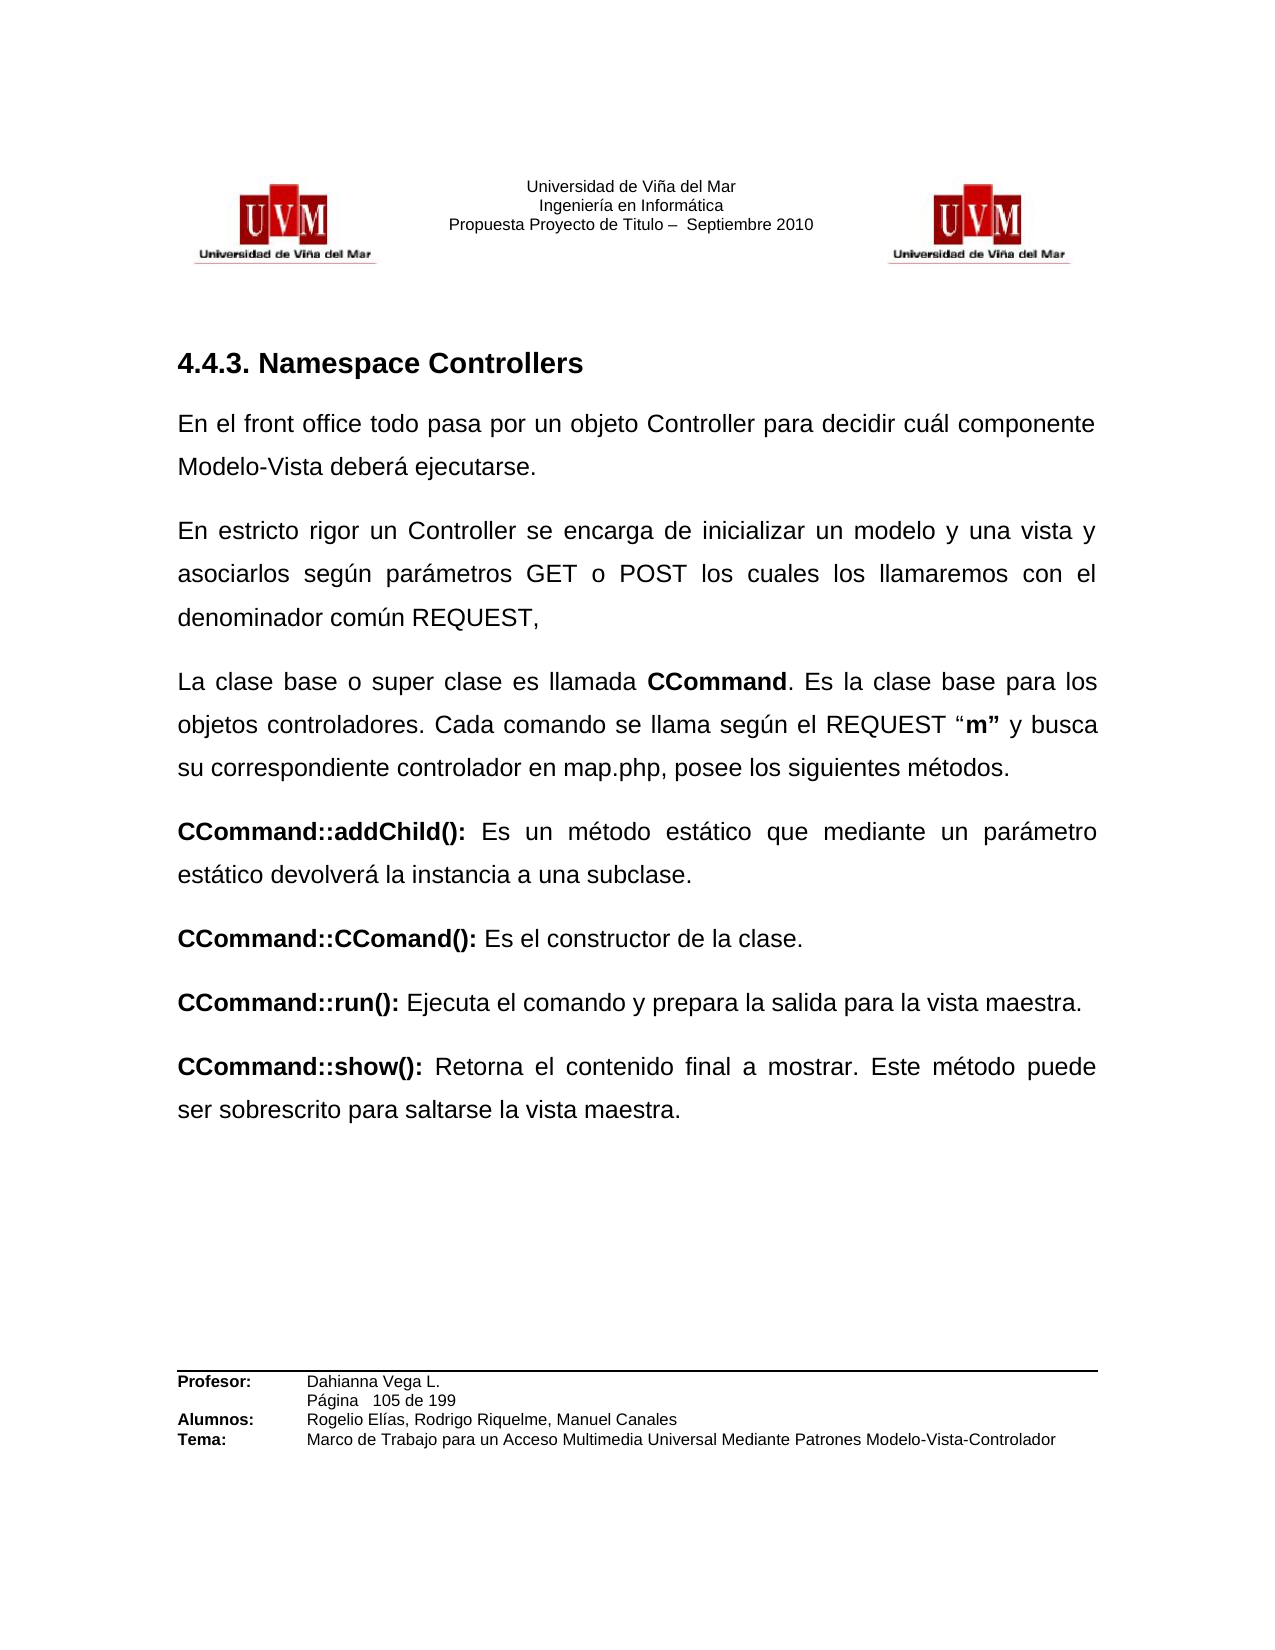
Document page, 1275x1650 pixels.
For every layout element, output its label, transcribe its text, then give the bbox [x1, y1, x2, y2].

subtitle 4.4.3. Namespace Controllers [177, 346, 1098, 380]
picture [871, 176, 1084, 267]
text CCommand::CComand(): Es el constructor de la clase. [177, 924, 1098, 952]
picture [177, 176, 390, 267]
text En estricto rigor un Controller se encarga de inicializar un modelo y una vista y asociarlos según parámetros GET o POST los cuales los llamaremos con el denominador común REQUEST, [177, 516, 1098, 631]
text CCommand::show(): Retorna el contenido final a mostrar. Este método puede ser sobrescrito para saltarse la vista maestra. [177, 1052, 1098, 1123]
text En el front office todo pasa por un objeto Controller para decidir cuál componente Modelo-Vista deberá ejecutarse. [177, 409, 1098, 481]
text CCommand::addChild(): Es un método estático que mediante un parámetro estático devolverá la instancia a una subclase. [177, 817, 1098, 888]
text CCommand::run(): Ejecuta el comando y prepara la salida para la vista maestra. [177, 988, 1098, 1016]
text La clase base o super clase es llamada CCommand. Es la clase base para los objetos controladores. Cada comando se llama según el REQUEST “m” y busca su correspondiente controlador en map.php, posee los siguientes métodos. [177, 666, 1098, 781]
